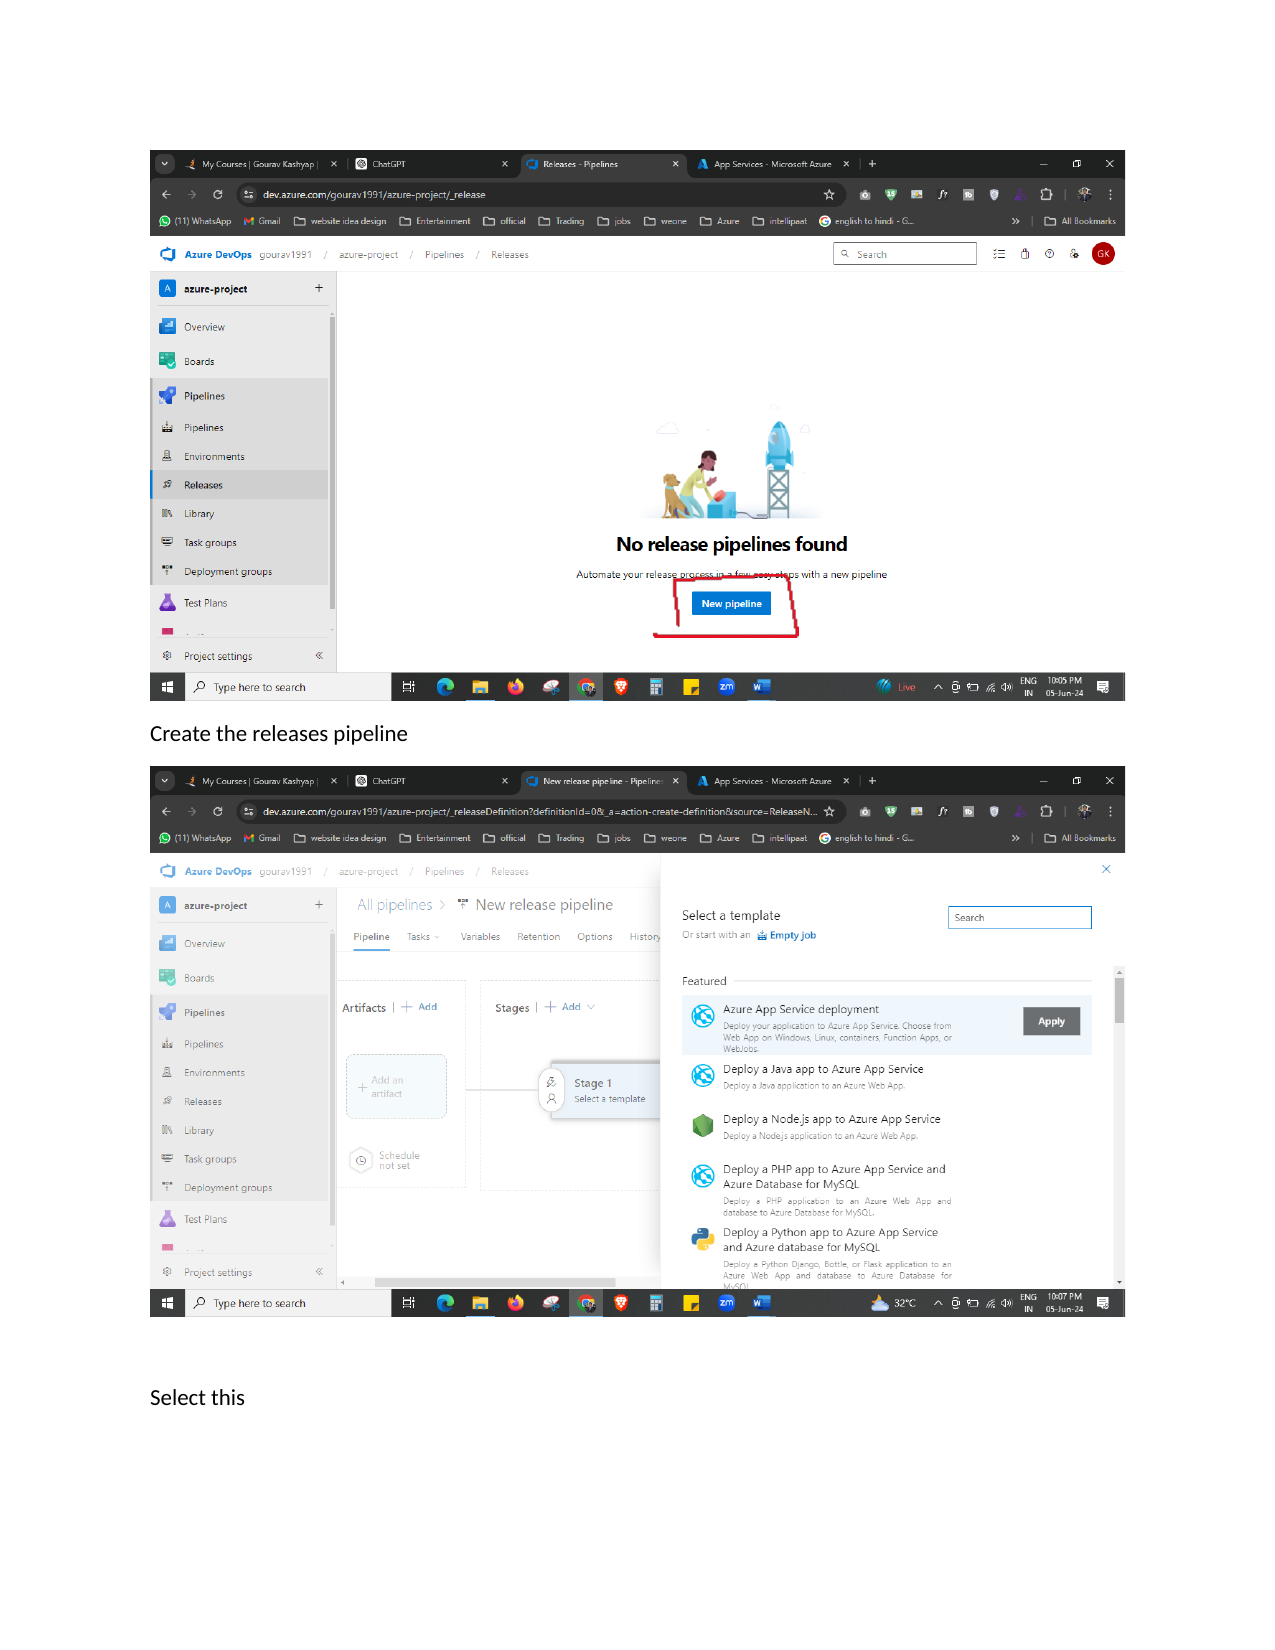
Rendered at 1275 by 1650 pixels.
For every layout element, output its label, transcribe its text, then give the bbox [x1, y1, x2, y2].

picture [150, 150, 1125, 701]
picture [150, 766, 1125, 1317]
text Select this [150, 1383, 1125, 1411]
text Create the releases pipeline [150, 719, 1125, 747]
